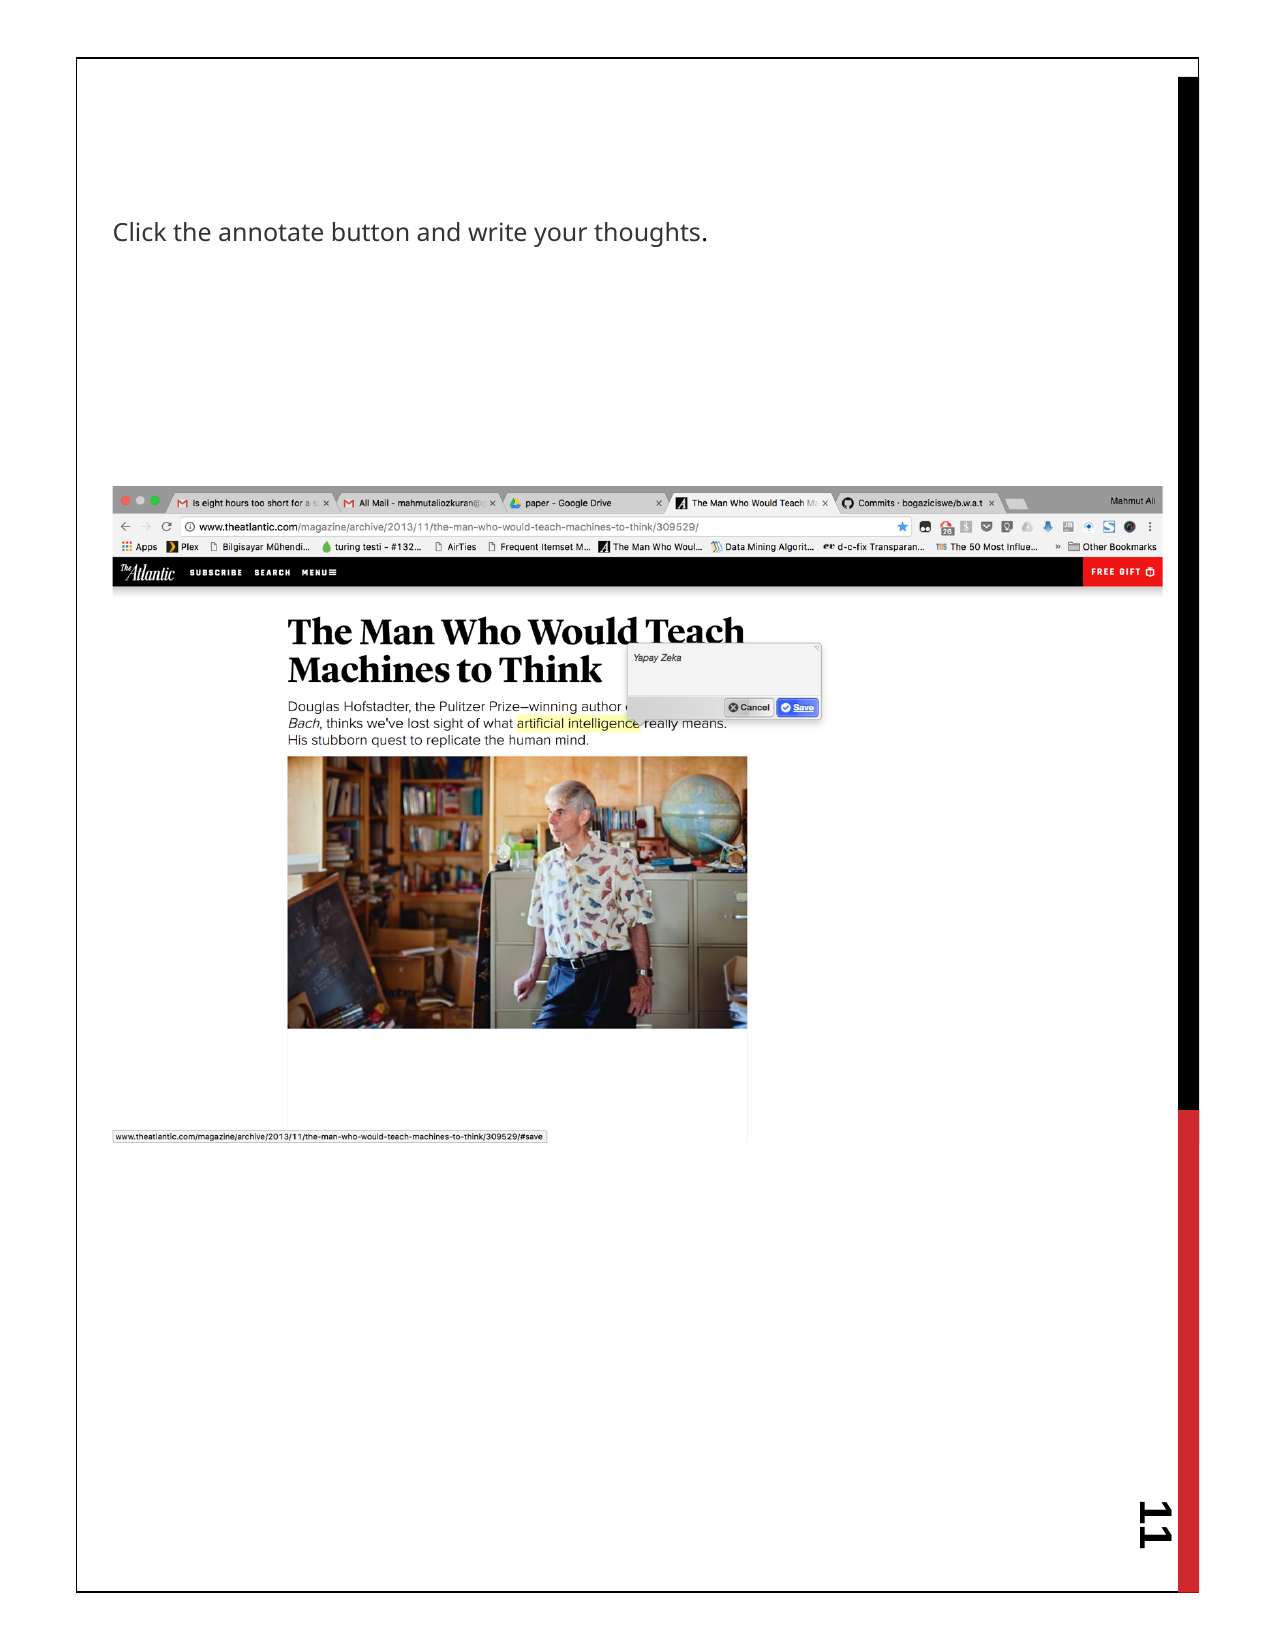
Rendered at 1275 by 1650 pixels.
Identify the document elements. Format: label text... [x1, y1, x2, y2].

picture [112, 486, 1163, 1143]
text Click the annotate button and write your thoughts. [112, 174, 1162, 249]
